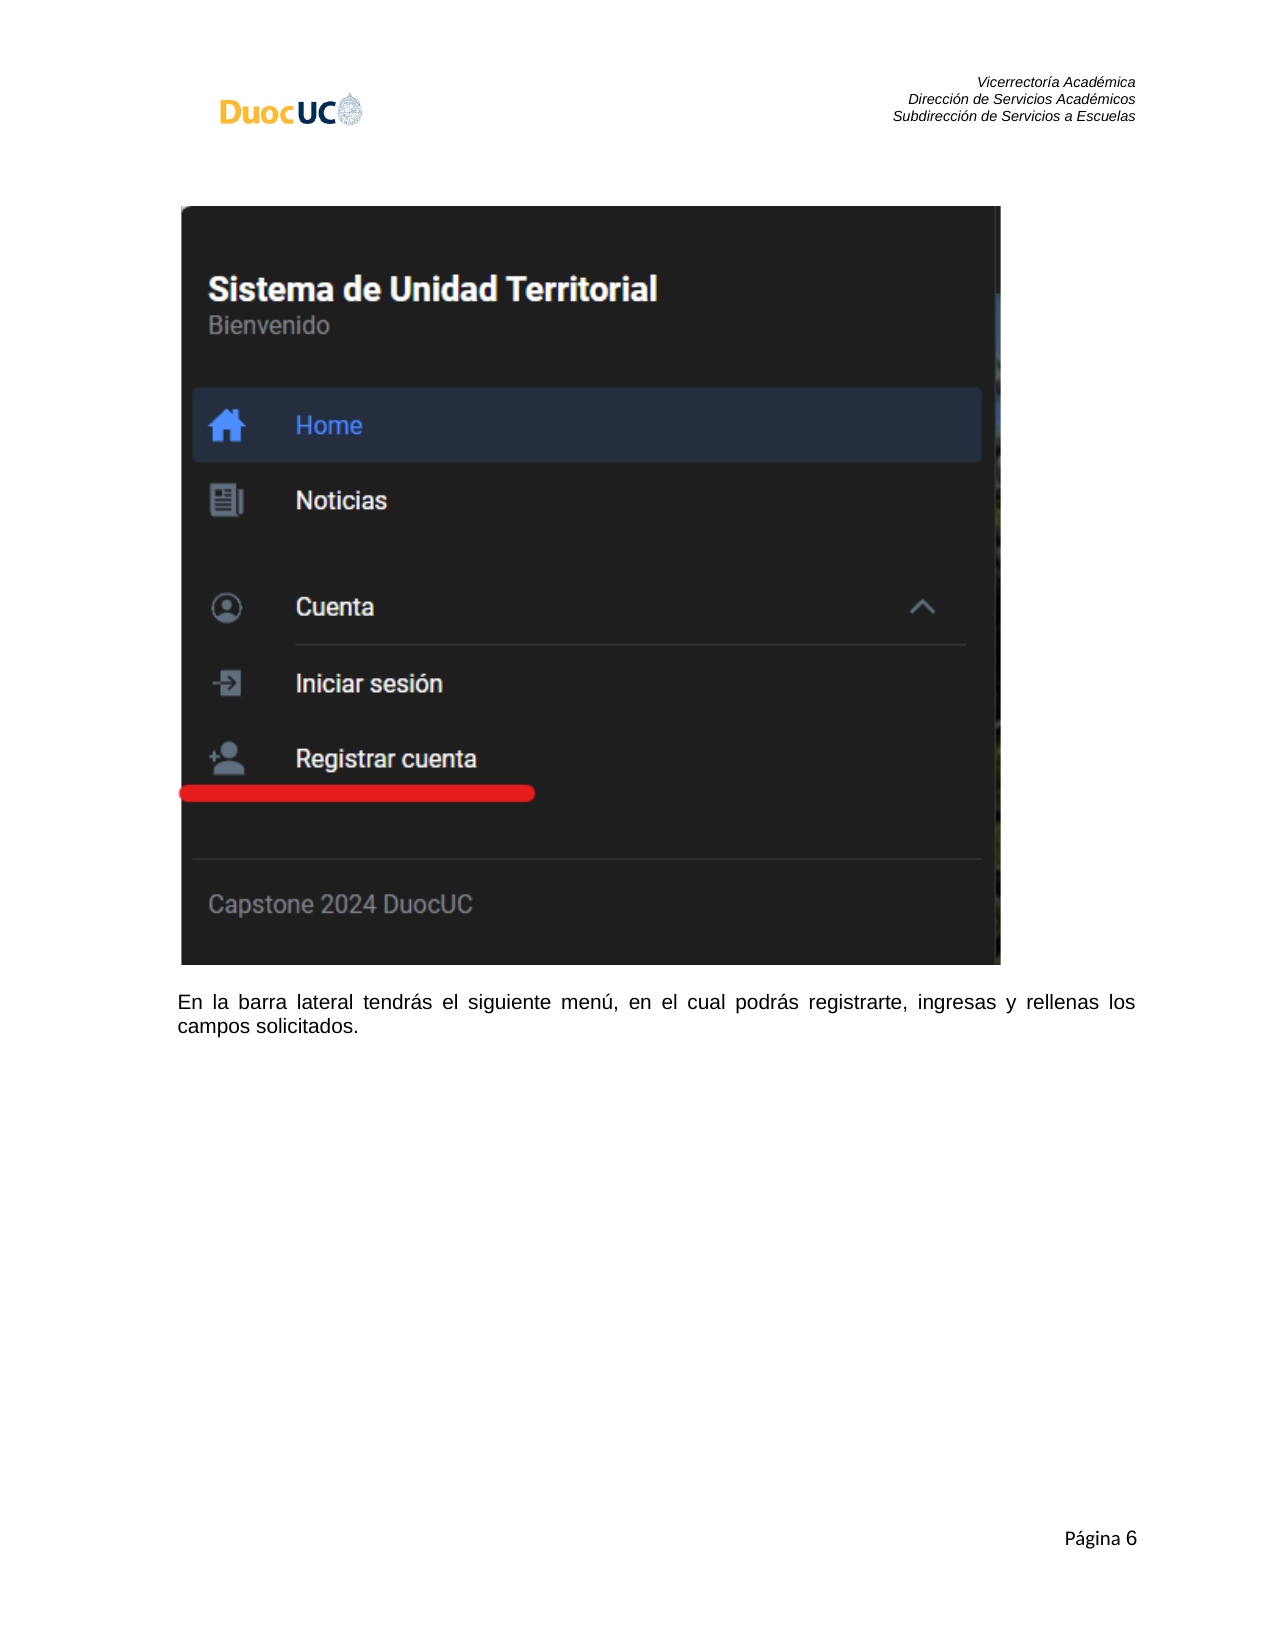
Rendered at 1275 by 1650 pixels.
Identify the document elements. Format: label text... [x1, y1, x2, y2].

picture [177, 206, 1001, 965]
text En la barra lateral tendrás el siguiente menú, en el cual podrás registrarte, ingresas y rellenas los campos solicitados. [177, 989, 1137, 1037]
picture [213, 89, 367, 128]
